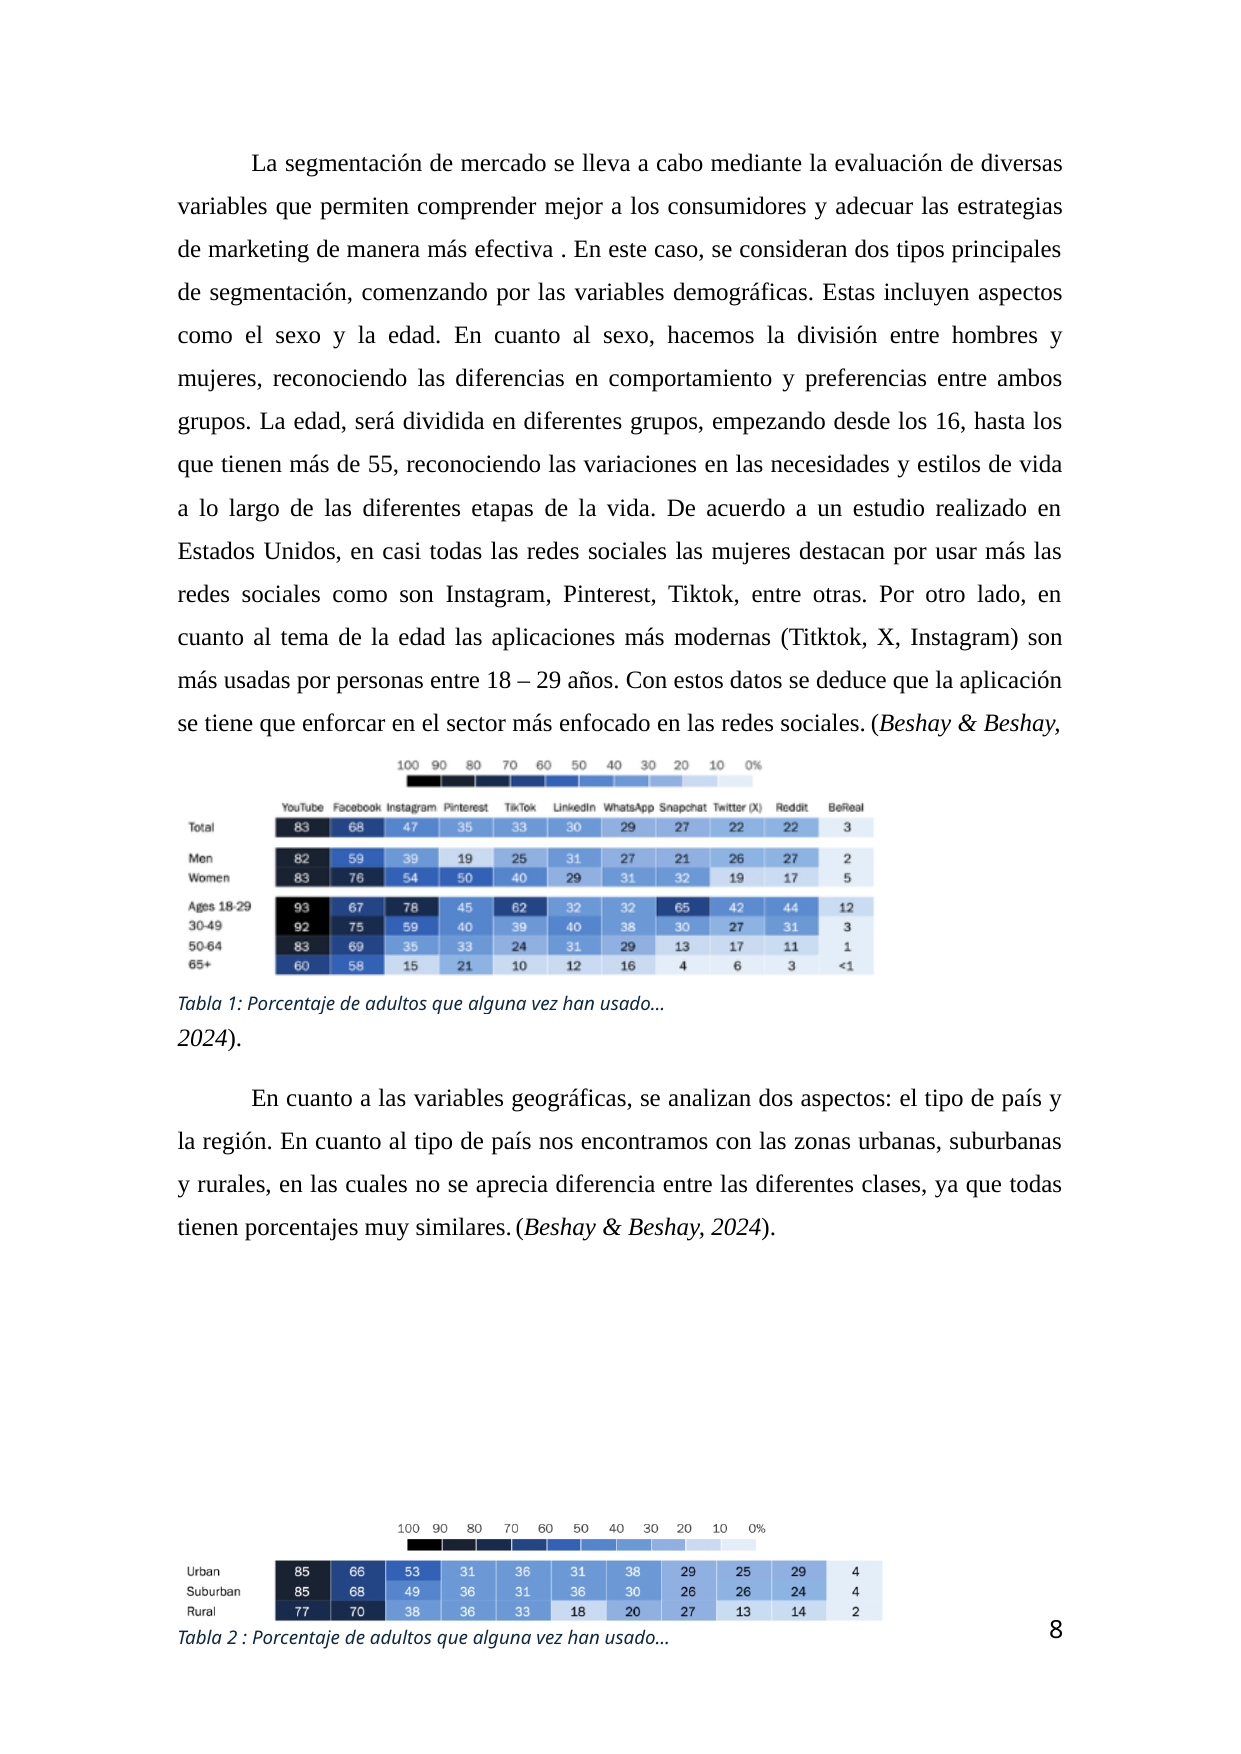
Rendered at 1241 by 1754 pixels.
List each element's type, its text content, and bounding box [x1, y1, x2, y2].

text La segmentación de mercado se lleva a cabo mediante la evaluación de diversas variables que permiten comprender mejor a los consumidores y adecuar las estrategias de marketing de manera más efectiva . En este caso, se consideran dos tipos principales de segmentación, comenzando por las variables demográficas. Estas incluyen aspectos como el sexo y la edad. En cuanto al sexo, hacemos la división entre hombres y mujeres, reconociendo las diferencias en comportamiento y preferencias entre ambos grupos. La edad, será dividida en diferentes grupos, empezando desde los 16, hasta los que tienen más de 55, reconociendo las variaciones en las necesidades y estilos de vida a lo largo de las diferentes etapas de la vida. De acuerdo a un estudio realizado en Estados Unidos, en casi todas las redes sociales las mujeres destacan por usar más las redes sociales como son Instagram, Pinterest, Tiktok, entre otras. Por otro lado, en cuanto al tema de la edad las aplicaciones más modernas (Titktok, X, Instagram) son más usadas por personas entre 18 – 29 años. Con estos datos se deduce que la aplicación se tiene que enforcar en el sector más enfocado en las redes sociales. (Beshay & Beshay, 2024). [177, 148, 1063, 1052]
text En cuanto a las variables geográficas, se analizan dos aspectos: el tipo de país y la región. En cuanto al tipo de país nos encontramos con las zonas urbanas, suburbanas y rurales, en las cuales no se aprecia diferencia entre las diferentes clases, ya que todas tienen porcentajes muy similares. (Beshay & Beshay, 2024). [177, 1083, 1063, 1241]
picture [177, 750, 889, 990]
picture [177, 1523, 888, 1624]
